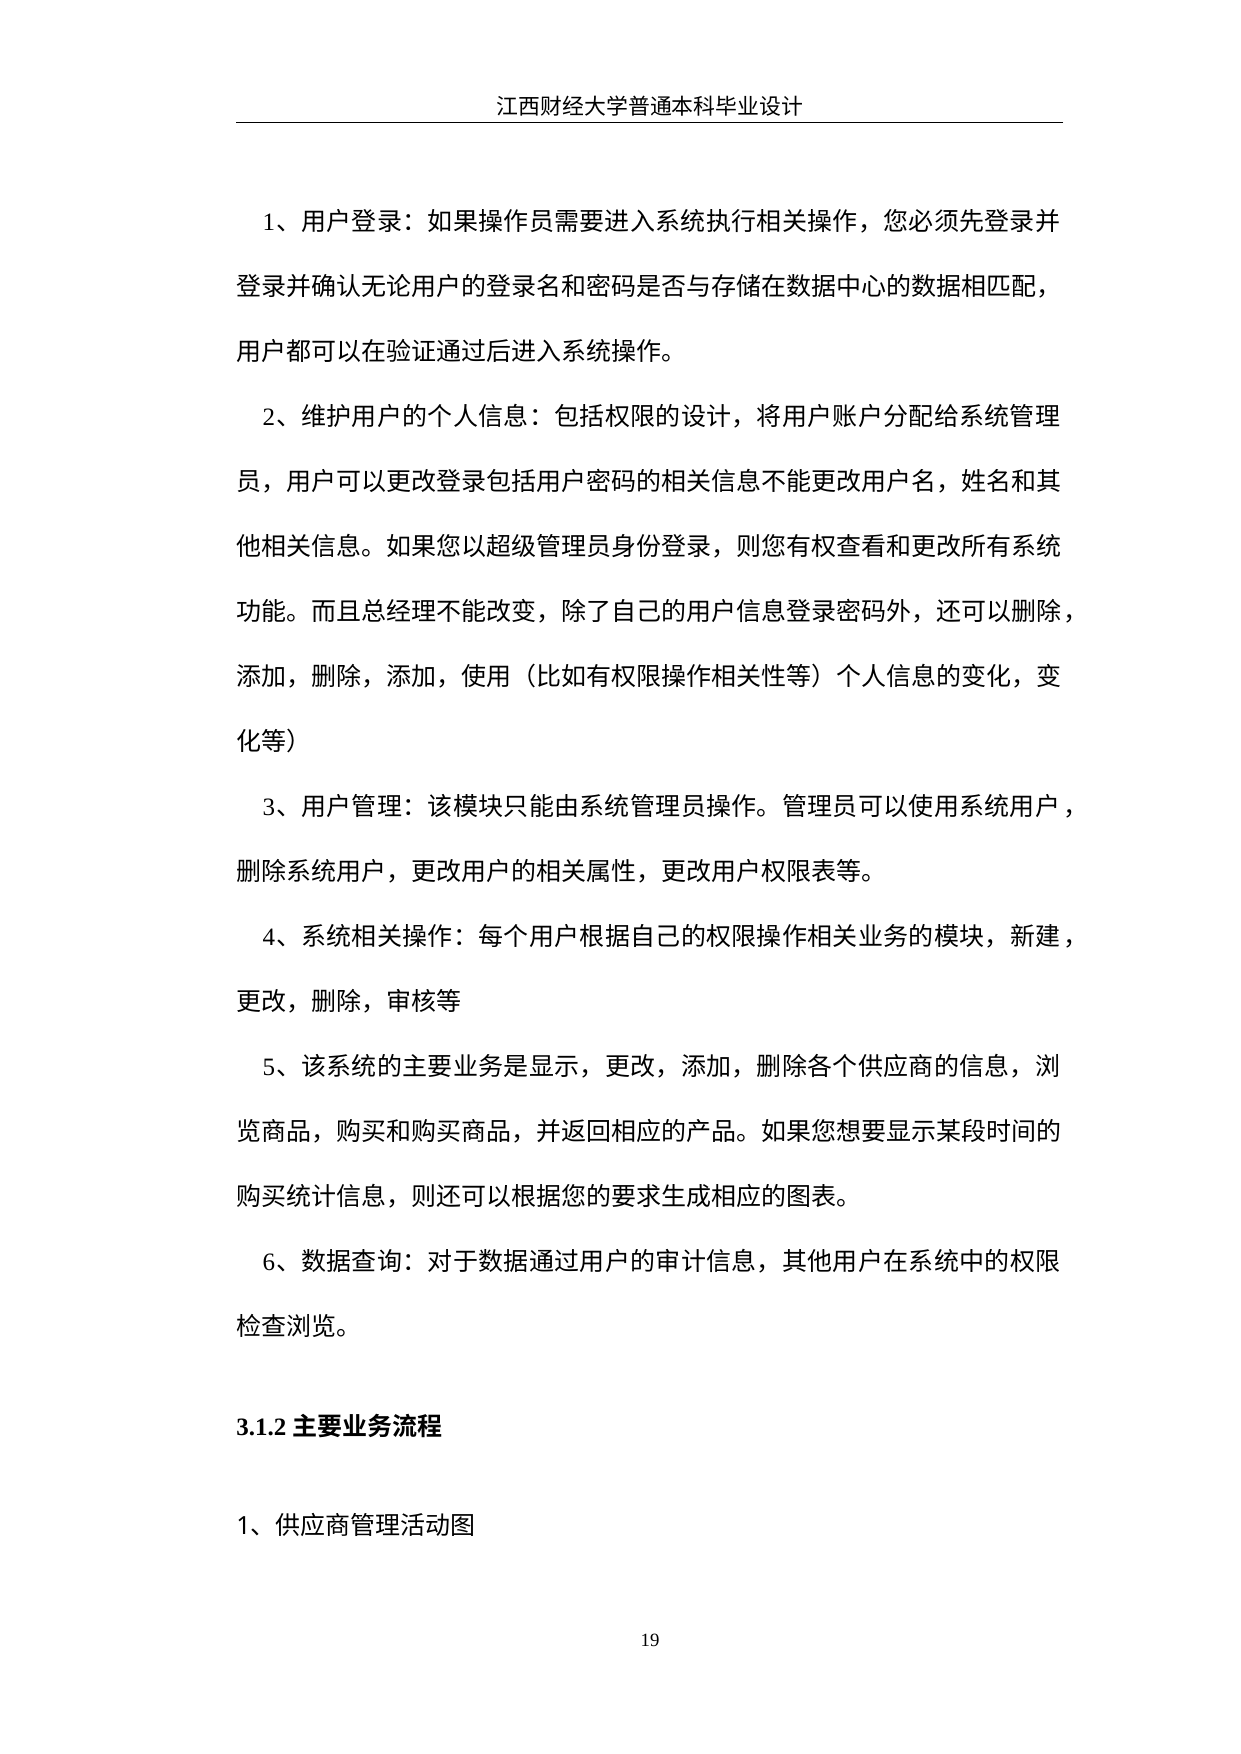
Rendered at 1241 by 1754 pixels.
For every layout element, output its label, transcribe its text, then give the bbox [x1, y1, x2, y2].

subtitle 3.1.2 主要业务流程 [236, 1392, 1063, 1457]
text 4、系统相关操作：每个用户根据自己的权限操作相关业务的模块，新建，更改，删除，审核等 [236, 902, 1063, 1032]
text 5、该系统的主要业务是显示，更改，添加，删除各个供应商的信息，浏览商品，购买和购买商品，并返回相应的产品。如果您想要显示某段时间的购买统计信息，则还可以根据您的要求生成相应的图表。 [236, 1032, 1063, 1227]
text 3、用户管理：该模块只能由系统管理员操作。管理员可以使用系统用户，删除系统用户，更改用户的相关属性，更改用户权限表等。 [236, 772, 1063, 902]
text 1、供应商管理活动图 [236, 1491, 1063, 1556]
text 6、数据查询：对于数据通过用户的审计信息，其他用户在系统中的权限检查浏览。 [236, 1227, 1063, 1357]
text 1、用户登录：如果操作员需要进入系统执行相关操作，您必须先登录并登录并确认无论用户的登录名和密码是否与存储在数据中心的数据相匹配，用户都可以在验证通过后进入系统操作。 [236, 187, 1063, 382]
text 2、维护用户的个人信息：包括权限的设计，将用户账户分配给系统管理员，用户可以更改登录包括用户密码的相关信息不能更改用户名，姓名和其他相关信息。如果您以超级管理员身份登录，则您有权查看和更改所有系统功能。而且总经理不能改变，除了自己的用户信息登录密码外，还可以删除，添加，删除，添加，使用（比如有权限操作相关性等）个人信息的变化，变化等） [236, 382, 1063, 772]
